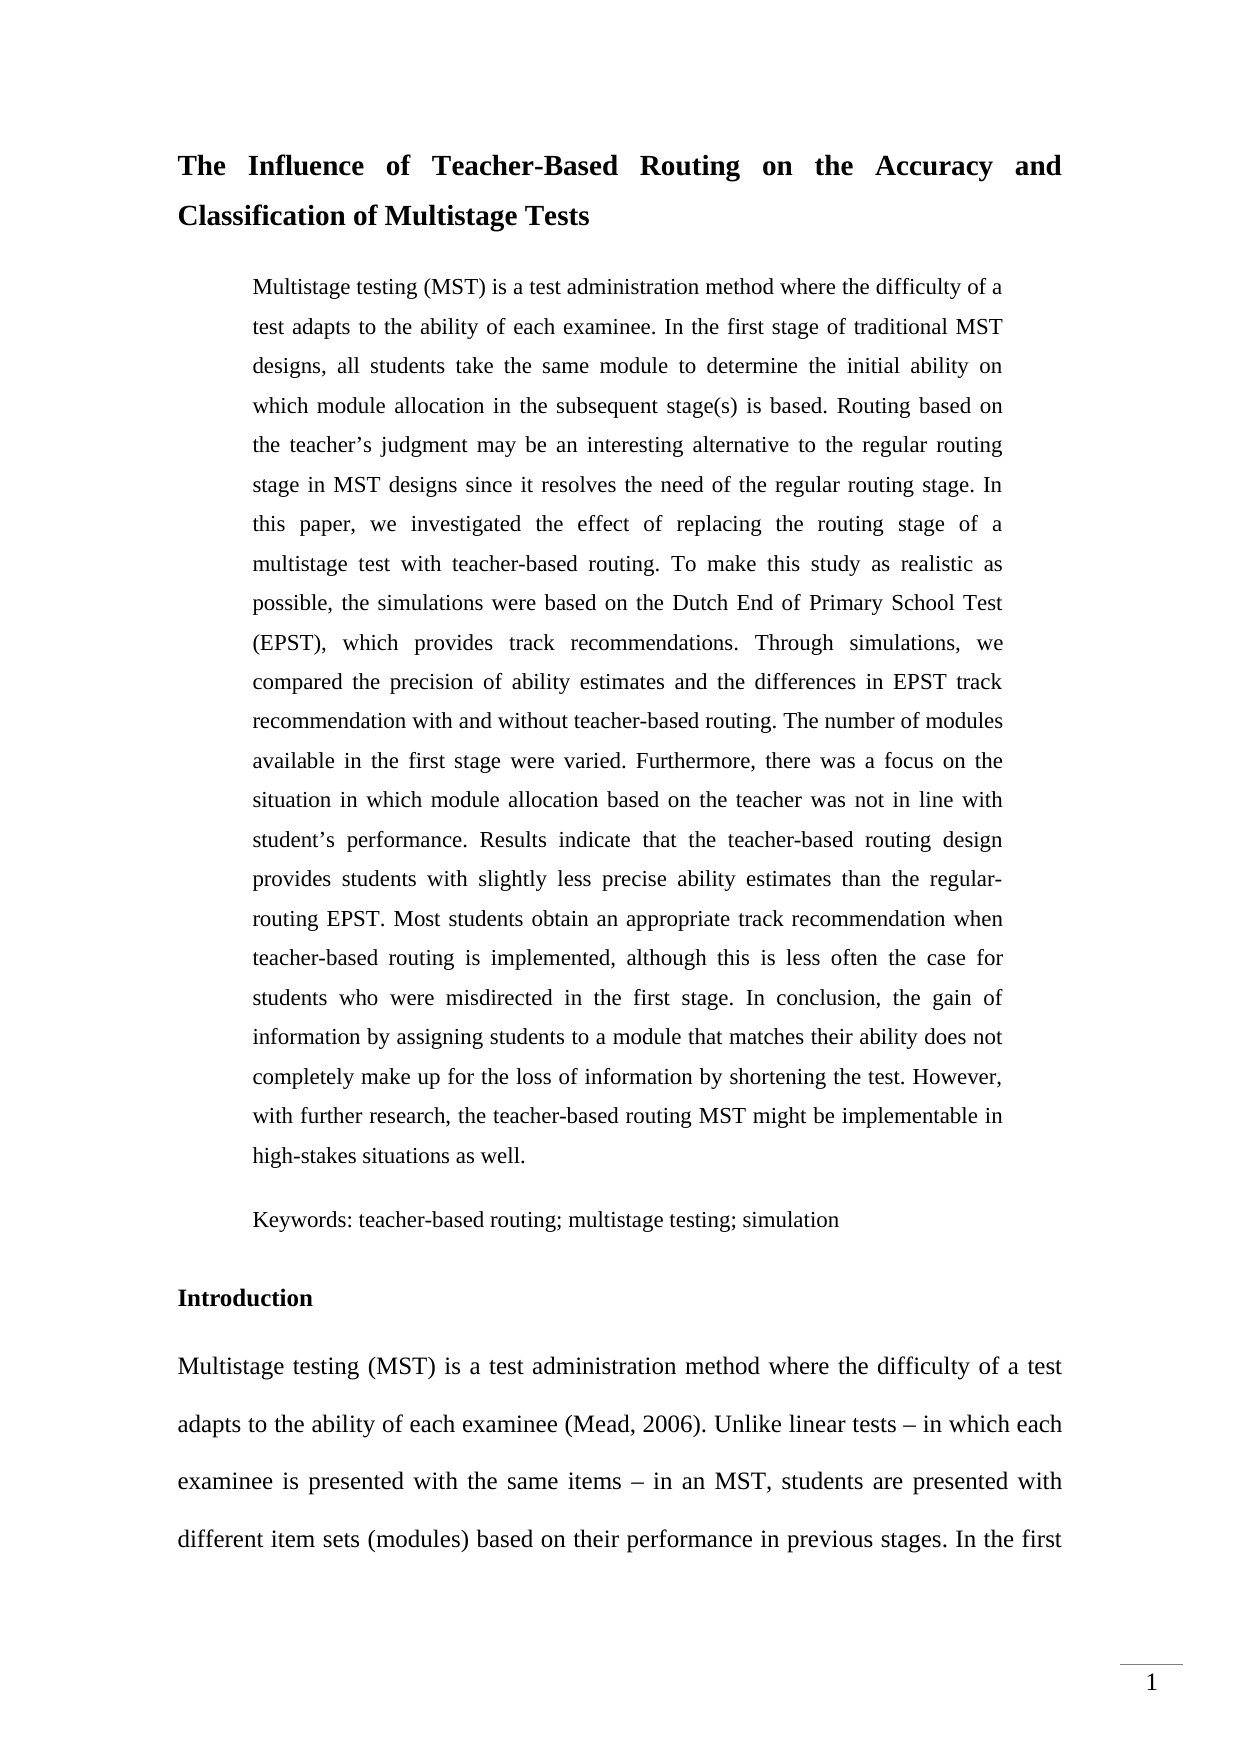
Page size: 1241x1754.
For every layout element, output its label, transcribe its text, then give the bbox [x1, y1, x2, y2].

subtitle Introduction [177, 1283, 1004, 1312]
text Multistage testing (MST) is a test administration method where the difficulty of a test adapts to the ability of each examinee. In the first stage of traditional MST designs, all students take the same module to determine the initial ability on which module allocation in the subsequent stage(s) is based. Routing based on the teacher’s judgment may be an interesting alternative to the regular routing stage in MST designs since it resolves the need of the regular routing stage. In this paper, we investigated the effect of replacing the routing stage of a multistage test with teacher-based routing. To make this study as realistic as possible, the simulations were based on the Dutch End of Primary School Test (EPST), which provides track recommendations. Through simulations, we compared the precision of ability estimates and the differences in EPST track recommendation with and without teacher-based routing. The number of modules available in the first stage were varied. Furthermore, there was a focus on the situation in which module allocation based on the teacher was not in line with student’s performance. Results indicate that the teacher-based routing design provides students with slightly less precise ability estimates than the regular-routing EPST. Most students obtain an appropriate track recommendation when teacher-based routing is implemented, although this is less often the case for students who were misdirected in the first stage. In conclusion, the gain of information by assigning students to a module that matches their ability does not completely make up for the loss of information by shortening the test. However, with further research, the teacher-based routing MST might be implementable in high-stakes situations as well. [252, 273, 1004, 1168]
text Keywords: teacher-based routing; multistage testing; simulation [252, 1206, 1004, 1233]
title The Influence of Teacher-Based Routing on the Accuracy and Classification of Multistage Tests [177, 148, 1063, 232]
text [177, 1351, 1063, 1553]
